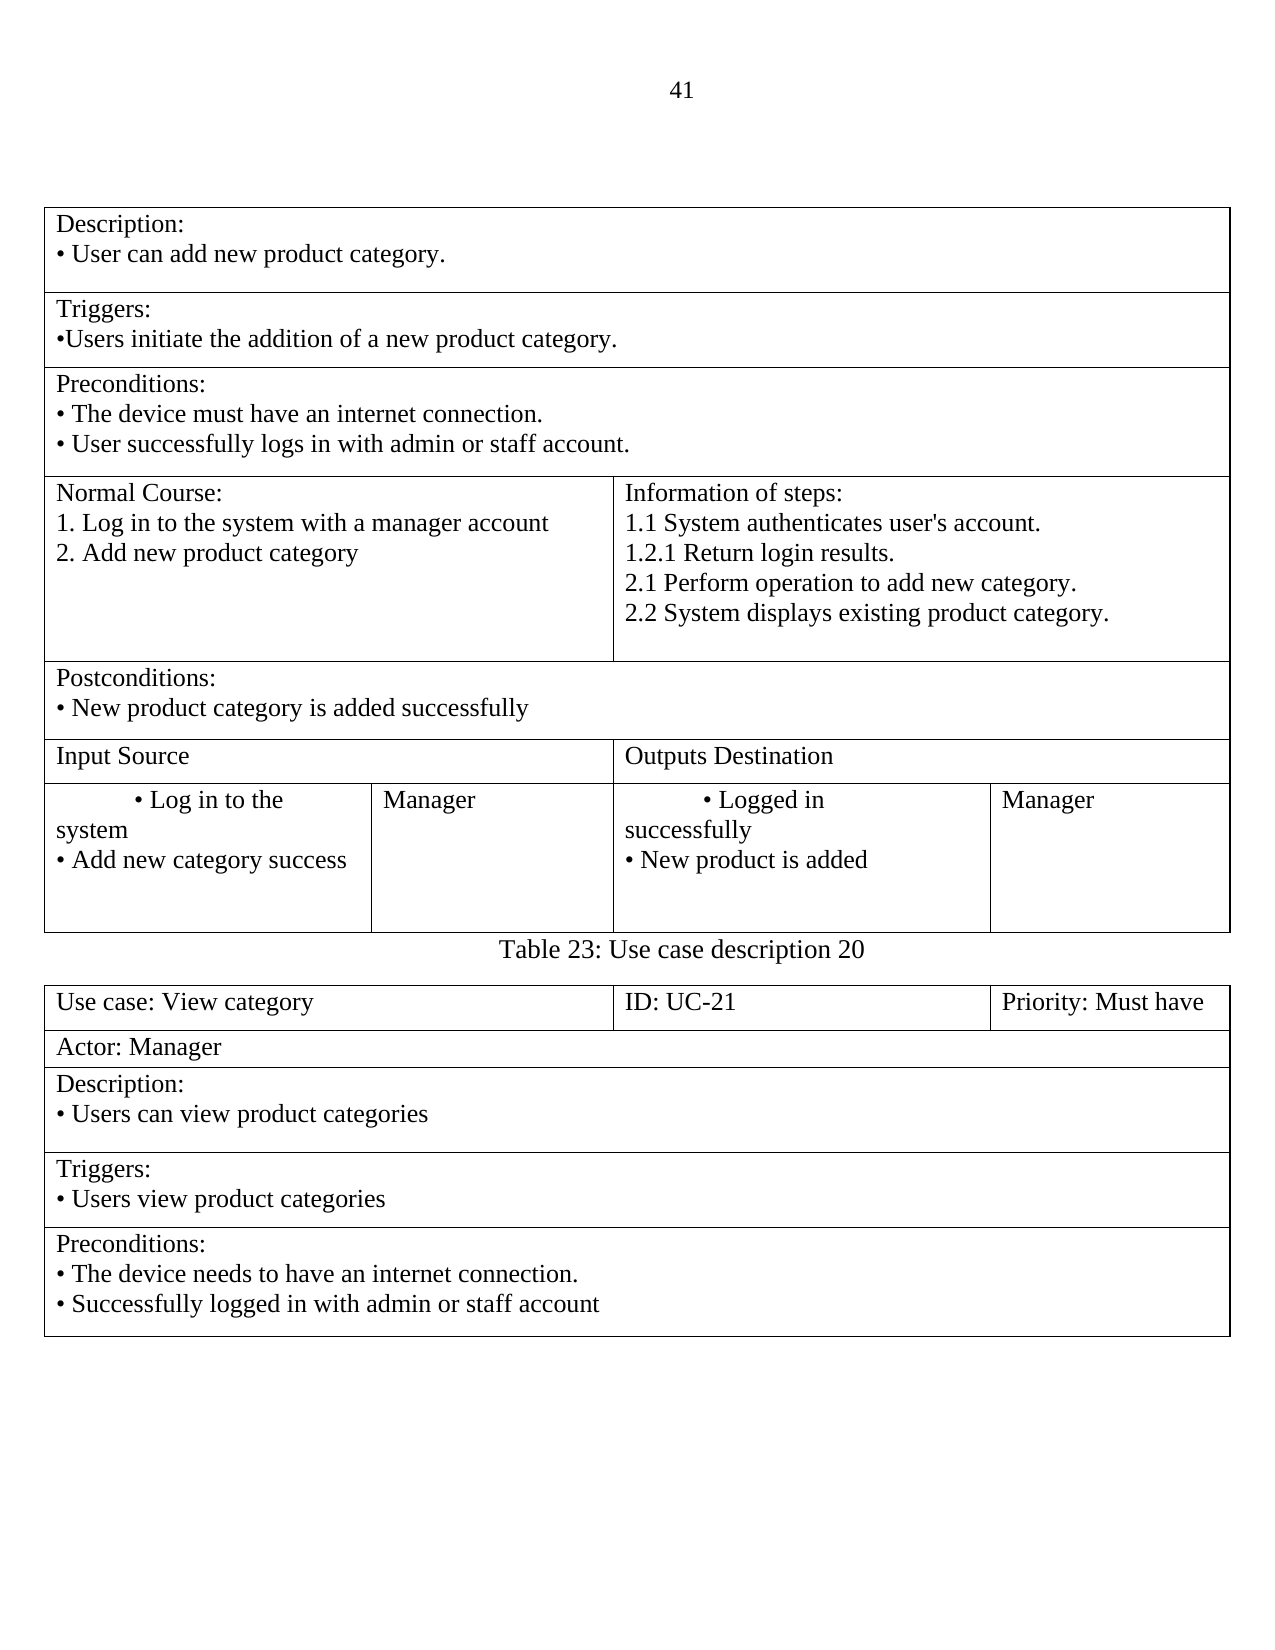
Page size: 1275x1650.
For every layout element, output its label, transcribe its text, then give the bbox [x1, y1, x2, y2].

table_cell Input Source [45, 740, 613, 783]
table_cell • Logged in successfully • New product is added [614, 784, 990, 932]
table_header Use case: View category [45, 986, 613, 1030]
table_cell Manager [991, 784, 1229, 932]
table_cell Outputs Destination [614, 740, 1229, 783]
table_cell Manager [372, 784, 613, 932]
table_header ID: UC-21 [614, 986, 990, 1030]
table_cell Postconditions: • New product category is added successfully [45, 662, 1229, 739]
table_cell Actor: Manager [45, 1031, 1229, 1067]
text Table 23: Use case description 20 [207, 933, 1157, 964]
table_cell Information of steps: 1.1 System authenticates user's account. 1.2.1 Return login results. 2.1 Perform operation to add new category. 2.2 System displays existing product category. [614, 477, 1229, 661]
table_cell Triggers: • Users view product categories [45, 1153, 1229, 1227]
table_header Priority: Must have [991, 986, 1229, 1030]
table_cell Description: • Users can view product categories [45, 1068, 1229, 1152]
table_cell • Log in to the system • Add new category success [45, 784, 371, 932]
table_cell Preconditions: • The device must have an internet connection. • User successfully logs in with admin or staff account. [45, 368, 1229, 476]
table_cell Description: • User can add new product category. [45, 208, 1229, 292]
table_cell Preconditions: • The device needs to have an internet connection. • Successfully logged in with admin or staff account [45, 1228, 1229, 1336]
table_cell Triggers: •Users initiate the addition of a new product category. [45, 293, 1229, 367]
table_cell Normal Course: 1. Log in to the system with a manager account 2. Add new product category [45, 477, 613, 661]
